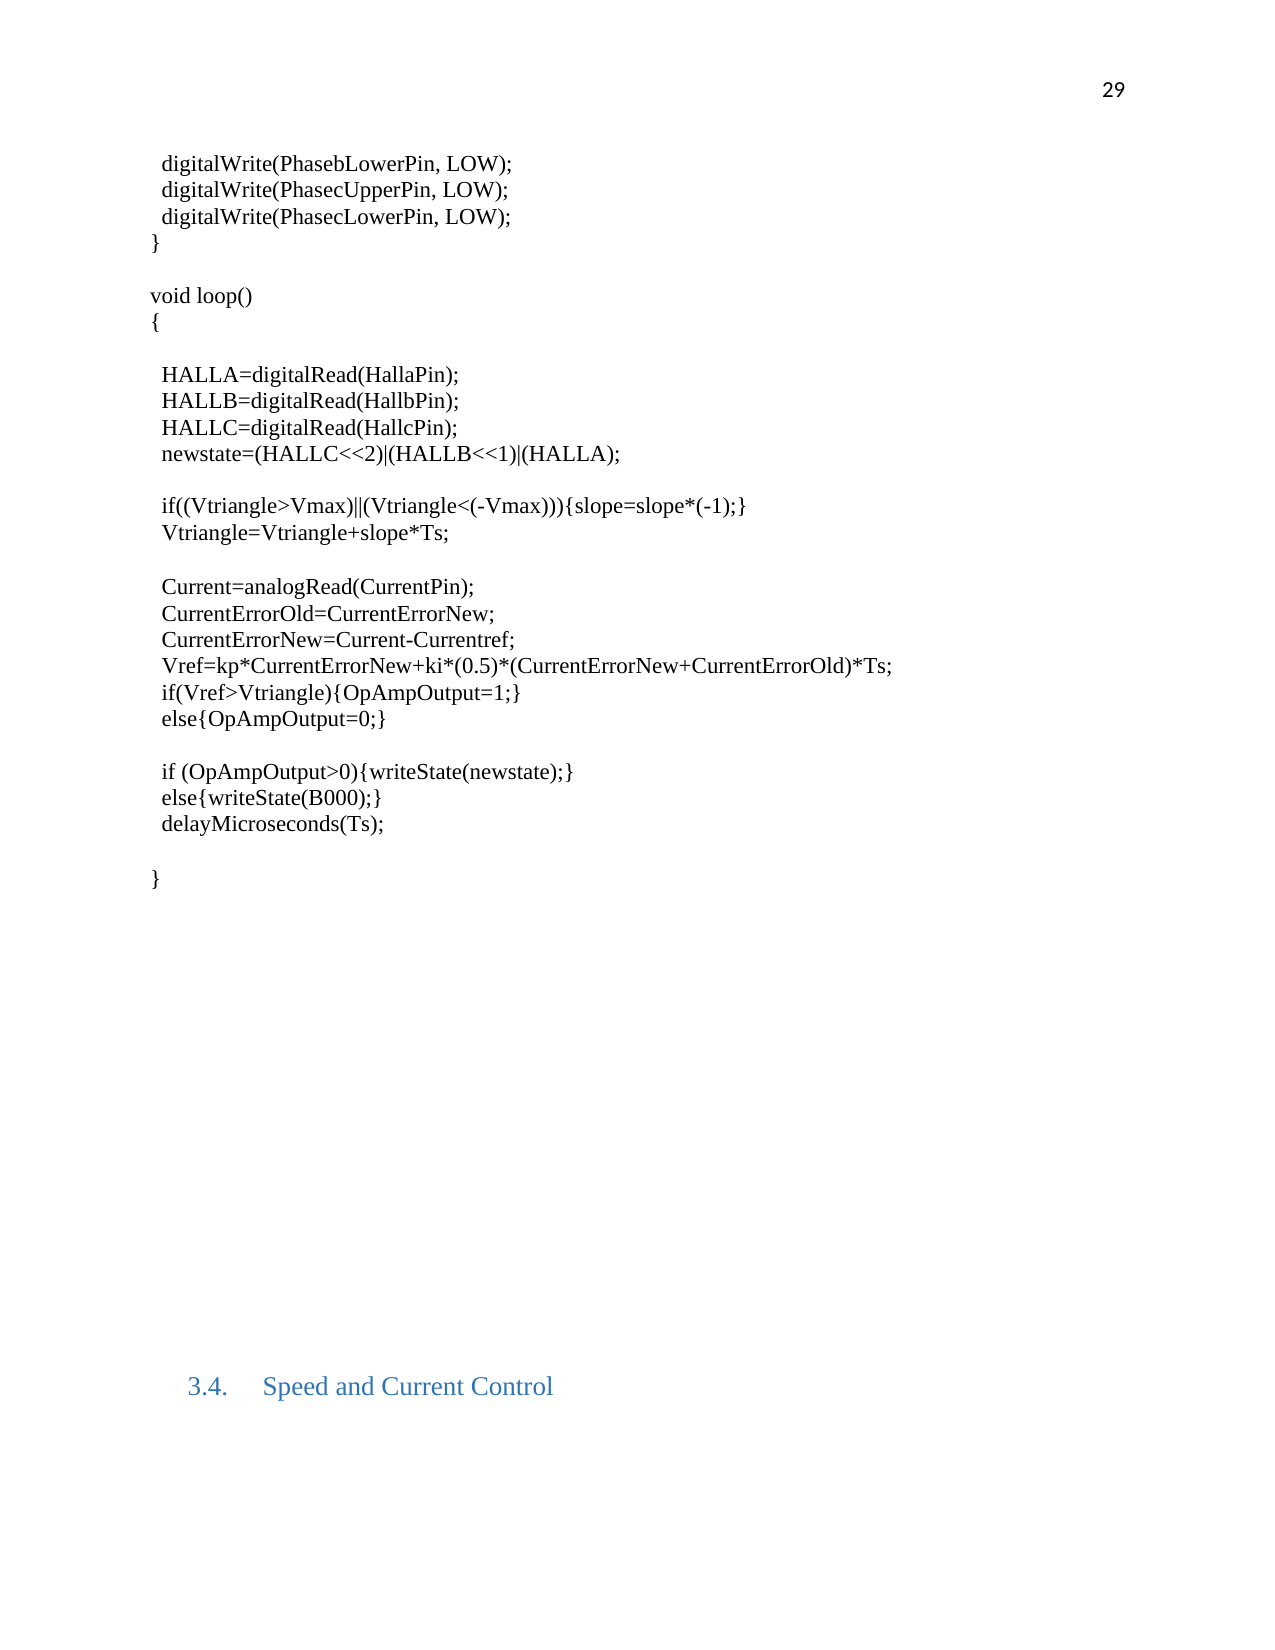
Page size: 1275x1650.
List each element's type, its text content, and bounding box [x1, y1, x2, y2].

text if((Vtriangle>Vmax)||(Vtriangle<(-Vmax))){slope=slope*(-1);} [150, 493, 1125, 519]
text CurrentErrorNew=Current-Currentref; [150, 626, 1125, 652]
text else{writeState(B000);} [150, 784, 1125, 811]
text HALLC=digitalRead(HallcPin); [150, 413, 1125, 440]
text HALLA=digitalRead(HallaPin); [150, 361, 1125, 387]
text void loop() [150, 282, 1125, 308]
text digitalWrite(PhasecUpperPin, LOW); [150, 176, 1125, 203]
text if (OpAmpOutput>0){writeState(newstate);} [150, 758, 1125, 784]
text digitalWrite(PhasecLowerPin, LOW); [150, 203, 1125, 229]
text HALLB=digitalRead(HallbPin); [150, 387, 1125, 413]
text } [150, 865, 1125, 891]
text delayMicroseconds(Ts); [150, 811, 1125, 837]
text newstate=(HALLC<<2)|(HALLB<<1)|(HALLA); [150, 440, 1125, 466]
text Vtriangle=Vtriangle+slope*Ts; [150, 519, 1125, 545]
text } [150, 229, 1125, 255]
text Current=analogRead(CurrentPin); [150, 573, 1125, 600]
text else{OpAmpOutput=0;} [150, 705, 1125, 731]
subtitle Speed and Current Control [187, 1370, 1125, 1401]
text Vref=kp*CurrentErrorNew+ki*(0.5)*(CurrentErrorNew+CurrentErrorOld)*Ts; [150, 652, 1125, 679]
text digitalWrite(PhasebLowerPin, LOW); [150, 150, 1125, 176]
text if(Vref>Vtriangle){OpAmpOutput=1;} [150, 679, 1125, 705]
text CurrentErrorOld=CurrentErrorNew; [150, 600, 1125, 626]
text { [150, 308, 1125, 334]
